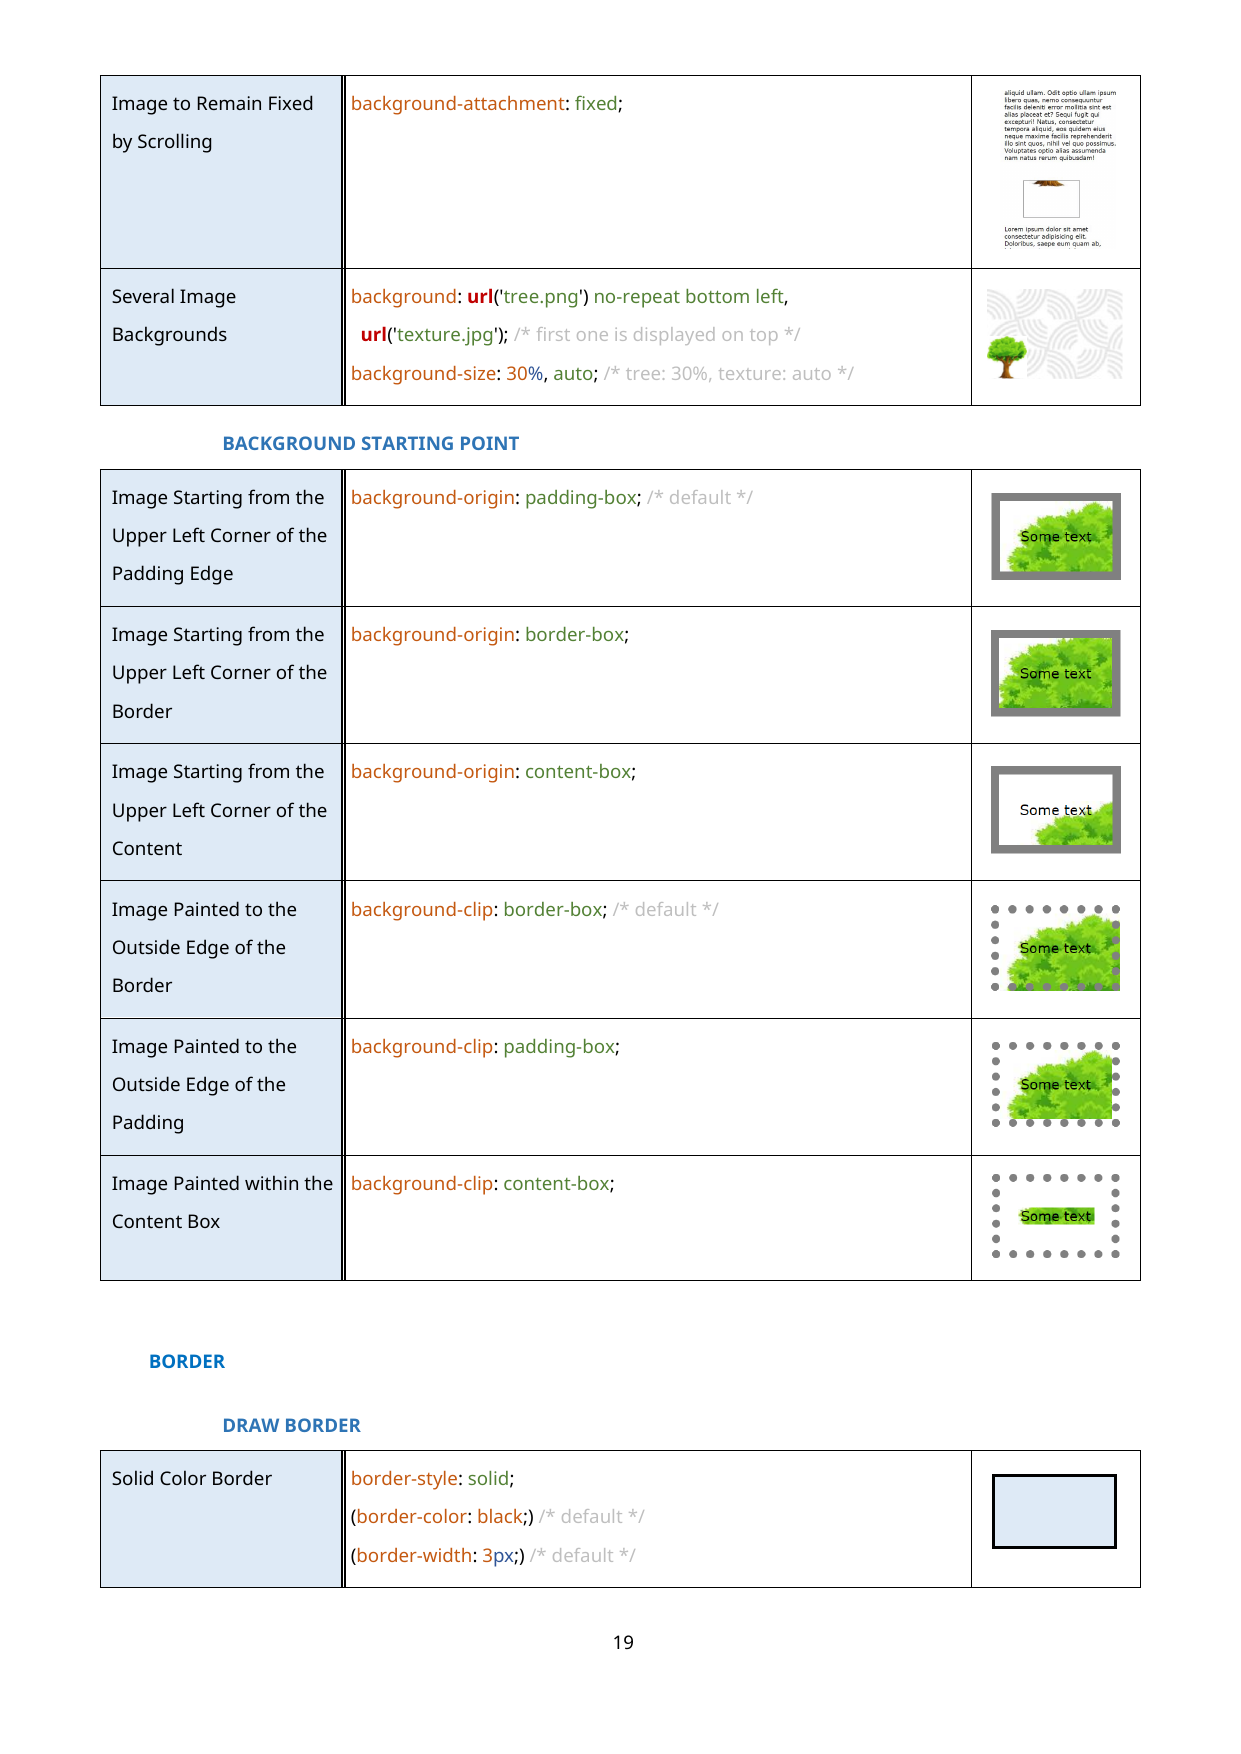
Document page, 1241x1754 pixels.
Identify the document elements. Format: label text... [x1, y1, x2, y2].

table_cell background-clip: content-box; [346, 1156, 971, 1280]
table_cell Image Painted within the Content Box [101, 1156, 341, 1280]
table_cell [972, 1156, 1140, 1280]
subtitle BORDER [148, 1349, 1165, 1374]
table_cell background-origin: content-box; [346, 744, 971, 880]
picture [988, 1038, 1123, 1130]
table_header [972, 1451, 1140, 1587]
picture [987, 763, 1124, 856]
picture [982, 283, 1128, 384]
table_cell [972, 607, 1140, 743]
table_header border-style: solid; (border-color: black;) /* default */ (border-width: 3px;) /* default */ [346, 1451, 971, 1587]
table_header [972, 470, 1140, 606]
table_cell background: url('tree.png') no-repeat bottom left, url('texture.jpg'); /* first one is displayed on top */ background-size: 30%, auto; /* tree: 30%, texture: auto */ [346, 269, 971, 405]
table_header background-origin: padding-box; /* default */ [346, 470, 971, 606]
table_cell [972, 269, 1140, 405]
table_cell background-origin: border-box; [346, 607, 971, 743]
table_cell [972, 881, 1140, 1017]
picture [987, 487, 1124, 583]
table_cell [972, 744, 1140, 880]
picture [988, 900, 1123, 994]
table_cell background-attachment: fixed; [346, 76, 971, 268]
picture [987, 626, 1123, 719]
table_cell Several Image Backgrounds [101, 269, 341, 405]
table_cell [972, 76, 1140, 268]
table_cell background-clip: border-box; /* default */ [346, 881, 971, 1017]
table_cell Image Starting from the Upper Left Corner of the Border [101, 607, 341, 743]
table_header Solid Color Border [101, 1451, 341, 1587]
table_cell Image to Remain Fixed by Scrolling [101, 76, 341, 268]
subtitle DRAW BORDER [222, 1412, 1165, 1437]
table_cell background-clip: padding-box; [346, 1019, 971, 1155]
subtitle BACKGROUND STARTING POINT [222, 431, 1165, 456]
picture [1000, 90, 1117, 249]
picture [984, 1465, 1126, 1557]
table_header Image Starting from the Upper Left Corner of the Padding Edge [101, 470, 341, 606]
table_cell Image Painted to the Outside Edge of the Border [101, 881, 341, 1017]
picture [989, 1170, 1122, 1260]
table_cell [972, 1019, 1140, 1155]
table_cell Image Starting from the Upper Left Corner of the Content [101, 744, 341, 880]
table_cell Image Painted to the Outside Edge of the Padding [101, 1019, 341, 1155]
